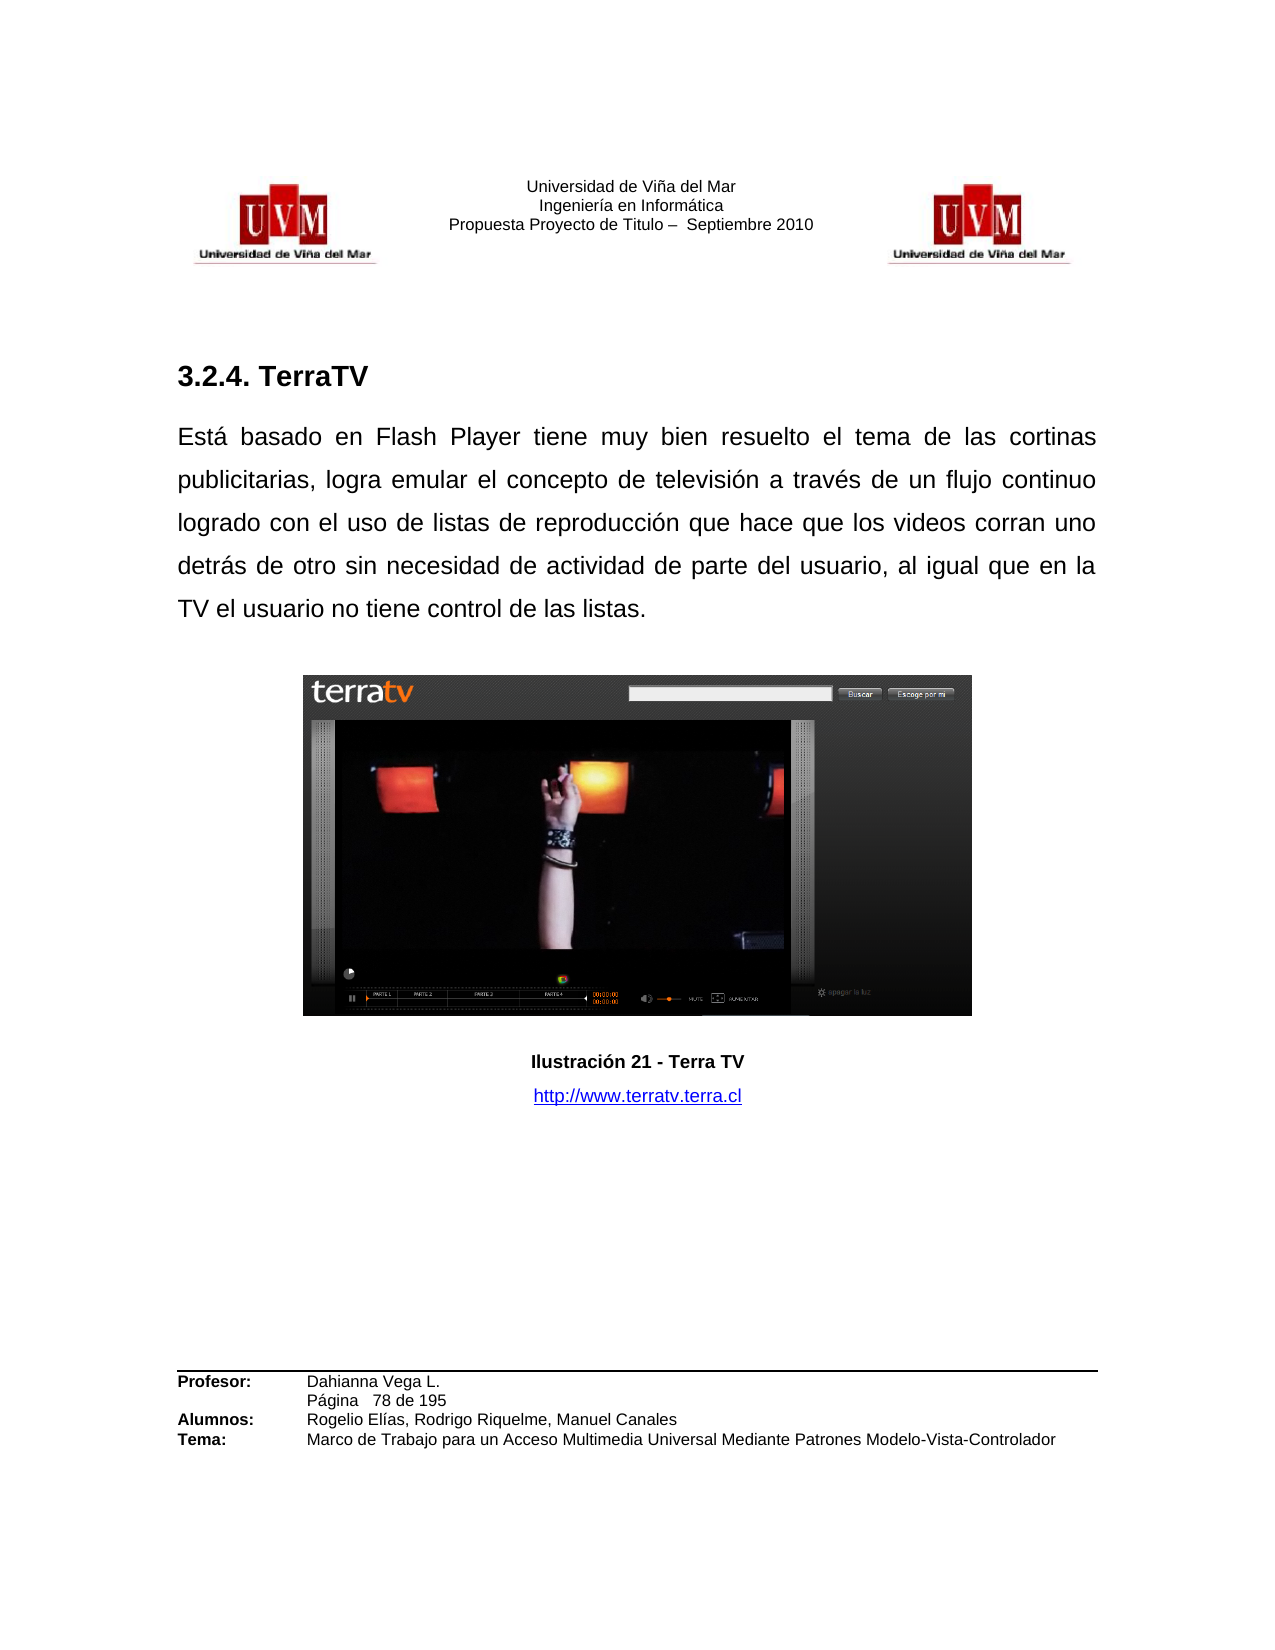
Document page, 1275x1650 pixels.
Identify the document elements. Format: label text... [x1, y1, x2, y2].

picture [871, 176, 1084, 267]
subtitle 3.2.4. TerraTV [177, 359, 1098, 392]
picture [177, 176, 390, 267]
text http://www.terratv.terra.cl [177, 1085, 1098, 1107]
picture [303, 658, 972, 1016]
text Ilustración 21 - Terra TV [177, 1051, 1098, 1073]
text Está basado en Flash Player tiene muy bien resuelto el tema de las cortinas publicitarias, logra emular el concepto de televisión a través de un flujo continuo logrado con el uso de listas de reproducción que hace que los videos corran uno detrás de otro sin necesidad de actividad de parte del usuario, al igual que en la TV el usuario no tiene control de las listas. [177, 422, 1098, 623]
